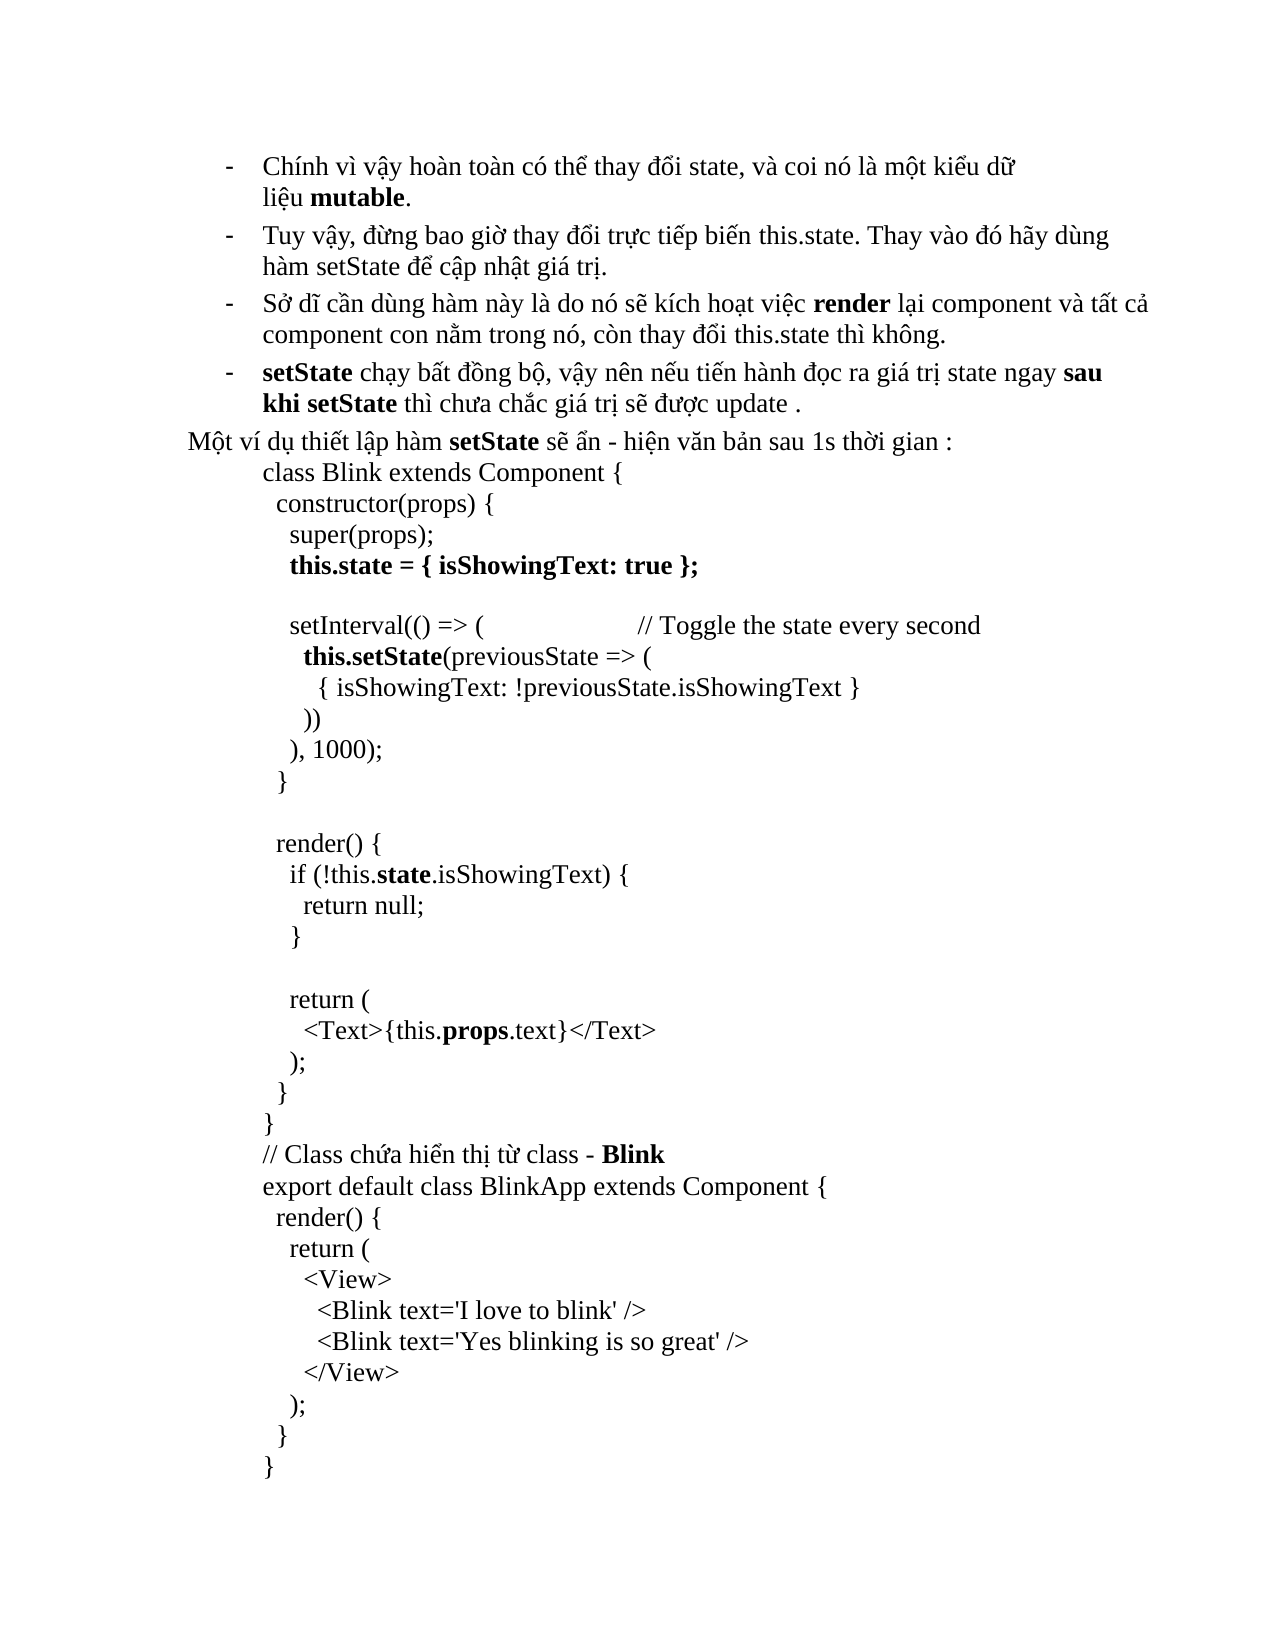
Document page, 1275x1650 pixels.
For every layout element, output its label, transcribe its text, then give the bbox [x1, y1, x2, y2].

text return ( [262, 983, 1152, 1014]
text } [262, 921, 1152, 952]
text render() { [262, 827, 1152, 858]
text render() { [262, 1201, 1152, 1232]
text { isShowingText: !previousState.isShowingText } [262, 671, 1152, 702]
text export default class BlinkApp extends Component { [262, 1170, 1152, 1201]
list Tuy vậy, đừng bao giờ thay đổi trực tiếp biến this.state. Thay vào đó hãy dùng hàm setState để cập nhật giá trị. [225, 219, 1152, 281]
text this.state = { isShowingText: true }; [262, 549, 1152, 580]
text // Class chứa hiển thị từ class - Blink [262, 1138, 1152, 1170]
text </View> [262, 1357, 1152, 1388]
text class Blink extends Component { [262, 456, 1152, 487]
text <View> [262, 1263, 1152, 1294]
text } [262, 765, 1152, 796]
text return ( [262, 1232, 1152, 1263]
text this.setState(previousState => ( [262, 640, 1152, 671]
text return null; [262, 889, 1152, 921]
text ); [262, 1045, 1152, 1076]
text super(props); [262, 518, 1152, 549]
text constructor(props) { [262, 487, 1152, 518]
list Chính vì vậy hoàn toàn có thể thay đổi state, và coi nó là một kiểu dữ liệu mutable. [225, 150, 1152, 212]
text <Blink text='Yes blinking is so great' /> [262, 1325, 1152, 1357]
text ); [262, 1388, 1152, 1419]
text } [262, 1076, 1152, 1107]
text Một ví dụ thiết lập hàm setState sẽ ẩn - hiện văn bản sau 1s thời gian : [187, 424, 1152, 456]
text setInterval(() => ( // Toggle the state every second [262, 609, 1152, 640]
text ), 1000); [262, 734, 1152, 765]
text <Blink text='I love to blink' /> [262, 1294, 1152, 1325]
list Sở dĩ cần dùng hàm này là do nó sẽ kích hoạt việc render lại component và tất cả component con nằm trong nó, còn thay đổi this.state thì không. [225, 287, 1152, 350]
list setState chạy bất đồng bộ, vậy nên nếu tiến hành đọc ra giá trị state ngay sau khi setState thì chưa chắc giá trị sẽ được update . [225, 356, 1152, 418]
text } [262, 1419, 1152, 1450]
text )) [262, 702, 1152, 734]
text } [262, 1107, 1152, 1138]
text } [262, 1450, 1152, 1481]
text <Text>{this.props.text}</Text> [262, 1014, 1152, 1045]
text if (!this.state.isShowingText) { [262, 858, 1152, 889]
